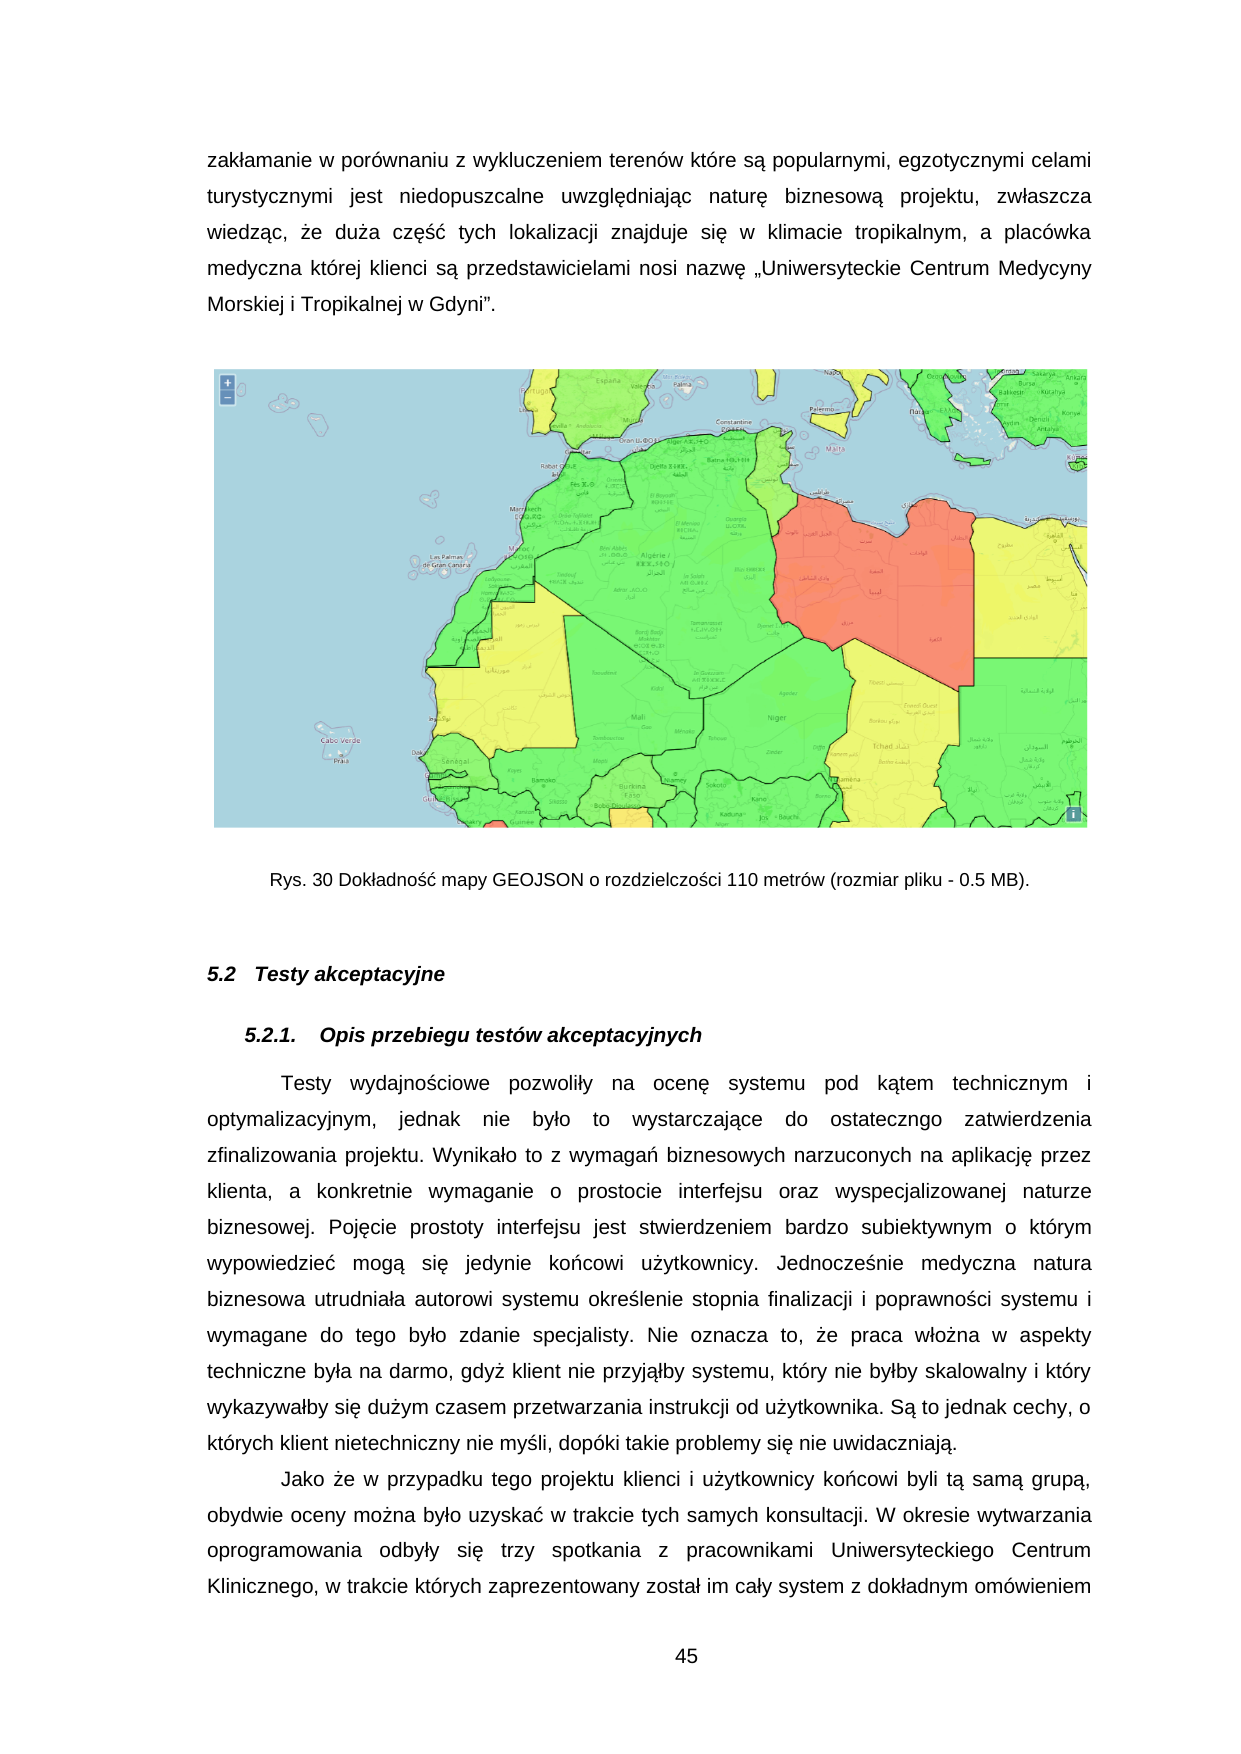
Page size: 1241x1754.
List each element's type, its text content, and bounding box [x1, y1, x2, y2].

text Rys. 30 Dokładność mapy GEOJSON o rozdzielczości 110 metrów (rozmiar pliku - 0.5 MB). [207, 868, 1092, 890]
subtitle Testy akceptacyjne [207, 962, 1092, 986]
text Testy wydajnościowe pozwoliły na ocenę systemu pod kątem technicznym i optymalizacyjnym, jednak nie było to wystarczające do ostateczngo zatwierdzenia zfinalizowania projektu. Wynikało to z wymagań biznesowych narzuconych na aplikację przez klienta, a konkretnie wymaganie o prostocie interfejsu oraz wyspecjalizowanej naturze biznesowej. Pojęcie prostoty interfejsu jest stwierdzeniem bardzo subiektywnym o którym wypowiedzieć mogą się jedynie końcowi użytkownicy. Jednocześnie medyczna natura biznesowa utrudniała autorowi systemu określenie stopnia finalizacji i poprawności systemu i wymagane do tego było zdanie specjalisty. Nie oznacza to, że praca włożna w aspekty techniczne była na darmo, gdyż klient nie przyjąłby systemu, który nie byłby skalowalny i który wykazywałby się dużym czasem przetwarzania instrukcji od użytkownika. Są to jednak cechy, o których klient nietechniczny nie myśli, dopóki takie problemy się nie uwidaczniają. [207, 1071, 1092, 1454]
subtitle Opis przebiegu testów akceptacyjnych [244, 1023, 1092, 1047]
picture [207, 363, 1092, 832]
